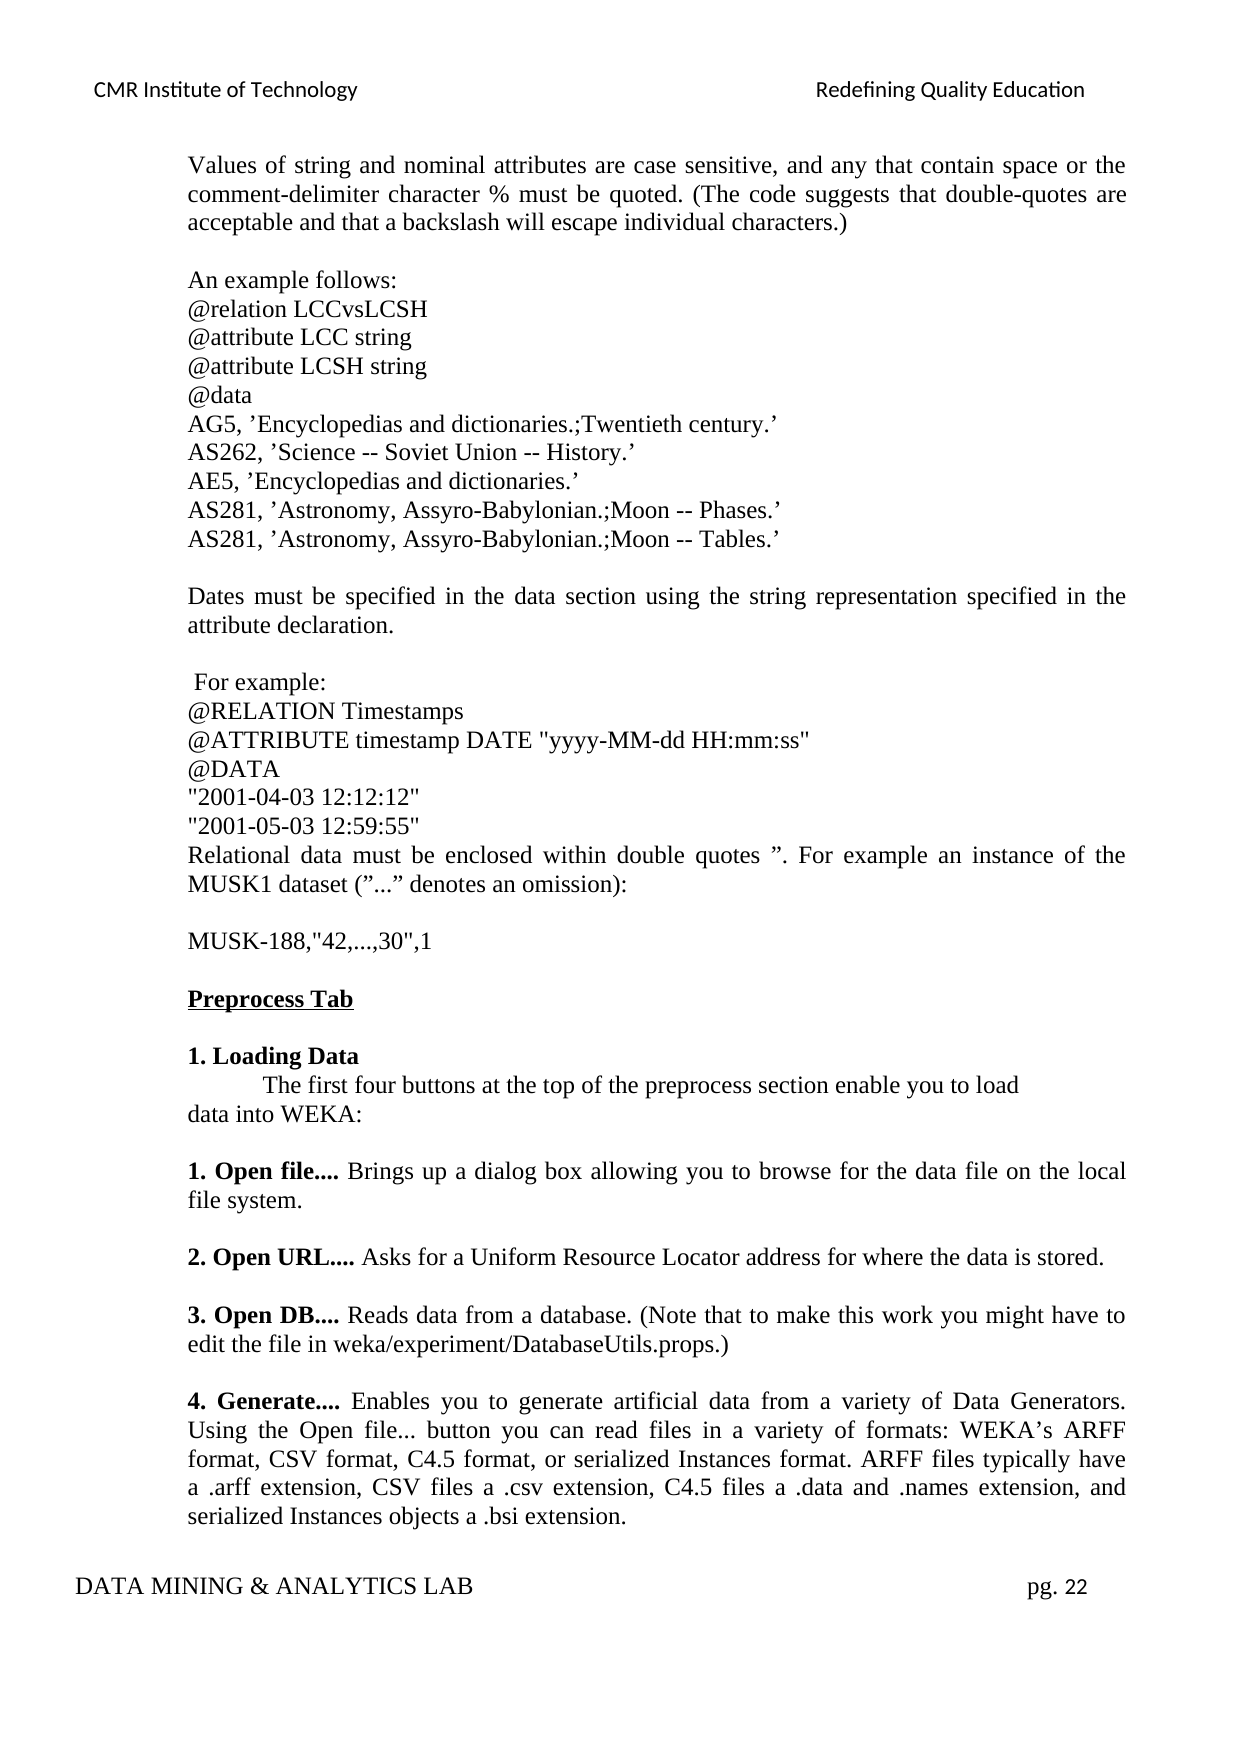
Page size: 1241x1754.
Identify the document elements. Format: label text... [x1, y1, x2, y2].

text data into WEKA: [187, 1099, 1128, 1127]
text @ATTRIBUTE timestamp DATE "yyyy-MM-dd HH:mm:ss" [187, 725, 1128, 754]
text @DATA [187, 754, 1128, 782]
text AE5, ’Encyclopedias and dictionaries.’ [187, 466, 1128, 495]
text 1. Open file.... Brings up a dialog box allowing you to browse for the data file on the local file system. [187, 1156, 1128, 1214]
text Relational data must be enclosed within double quotes ”. For example an instance of the MUSK1 dataset (”...” denotes an omission): [187, 840, 1128, 897]
text 2. Open URL.... Asks for a Uniform Resource Locator address for where the data is stored. [187, 1242, 1128, 1271]
text @data [187, 380, 1128, 409]
text An example follows: [187, 265, 1128, 294]
text @attribute LCSH string [187, 351, 1128, 380]
text MUSK-188,"42,...,30",1 [187, 926, 1128, 955]
text Preprocess Tab [187, 984, 1128, 1012]
text @attribute LCC string [187, 322, 1128, 351]
text @relation LCCvsLCSH [187, 294, 1128, 322]
text AS262, ’Science -- Soviet Union -- History.’ [187, 437, 1128, 466]
text The first four buttons at the top of the preprocess section enable you to load [187, 1070, 1128, 1099]
text 1. Loading Data [187, 1041, 1128, 1070]
text "2001-05-03 12:59:55" [187, 811, 1128, 840]
text 4. Generate.... Enables you to generate artificial data from a variety of Data Generators. Using the Open file... button you can read files in a variety of formats: WEKA’s ARFF format, CSV format, C4.5 format, or serialized Instances format. ARFF files typically have a .arff extension, CSV files a .csv extension, C4.5 files a .data and .names extension, and serialized Instances objects a .bsi extension. [187, 1386, 1128, 1530]
text "2001-04-03 12:12:12" [187, 782, 1128, 811]
text @RELATION Timestamps [187, 696, 1128, 725]
text AS281, ’Astronomy, Assyro-Babylonian.;Moon -- Tables.’ [187, 524, 1128, 552]
text Dates must be specified in the data section using the string representation specified in the attribute declaration. [187, 581, 1128, 639]
text 3. Open DB.... Reads data from a database. (Note that to make this work you might have to edit the file in weka/experiment/DatabaseUtils.props.) [187, 1300, 1128, 1357]
text AS281, ’Astronomy, Assyro-Babylonian.;Moon -- Phases.’ [187, 495, 1128, 524]
text For example: [187, 667, 1128, 696]
text Values of string and nominal attributes are case sensitive, and any that contain space or the comment-delimiter character % must be quoted. (The code suggests that double-quotes are acceptable and that a backslash will escape individual characters.) [187, 150, 1128, 236]
text AG5, ’Encyclopedias and dictionaries.;Twentieth century.’ [187, 409, 1128, 437]
